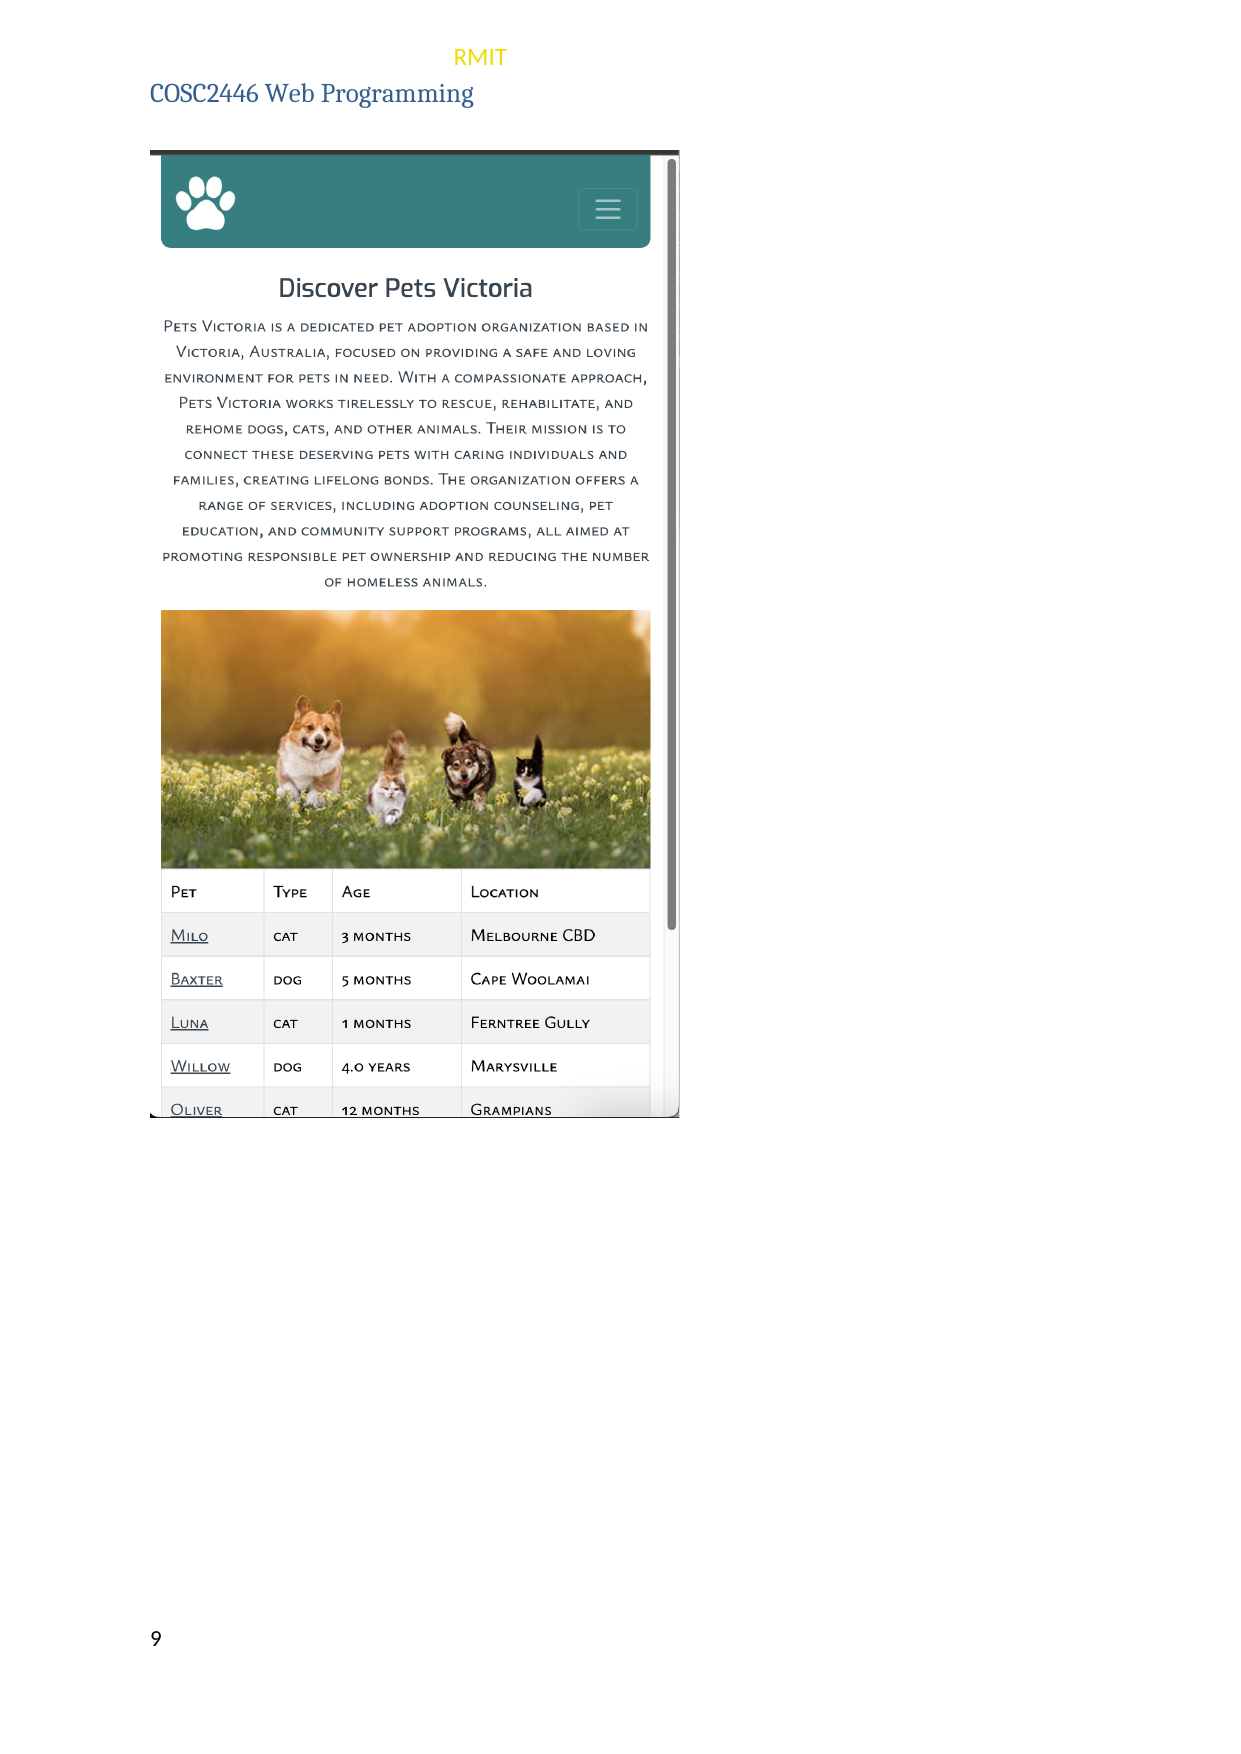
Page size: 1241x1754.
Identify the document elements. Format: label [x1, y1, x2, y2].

picture [150, 150, 680, 1118]
